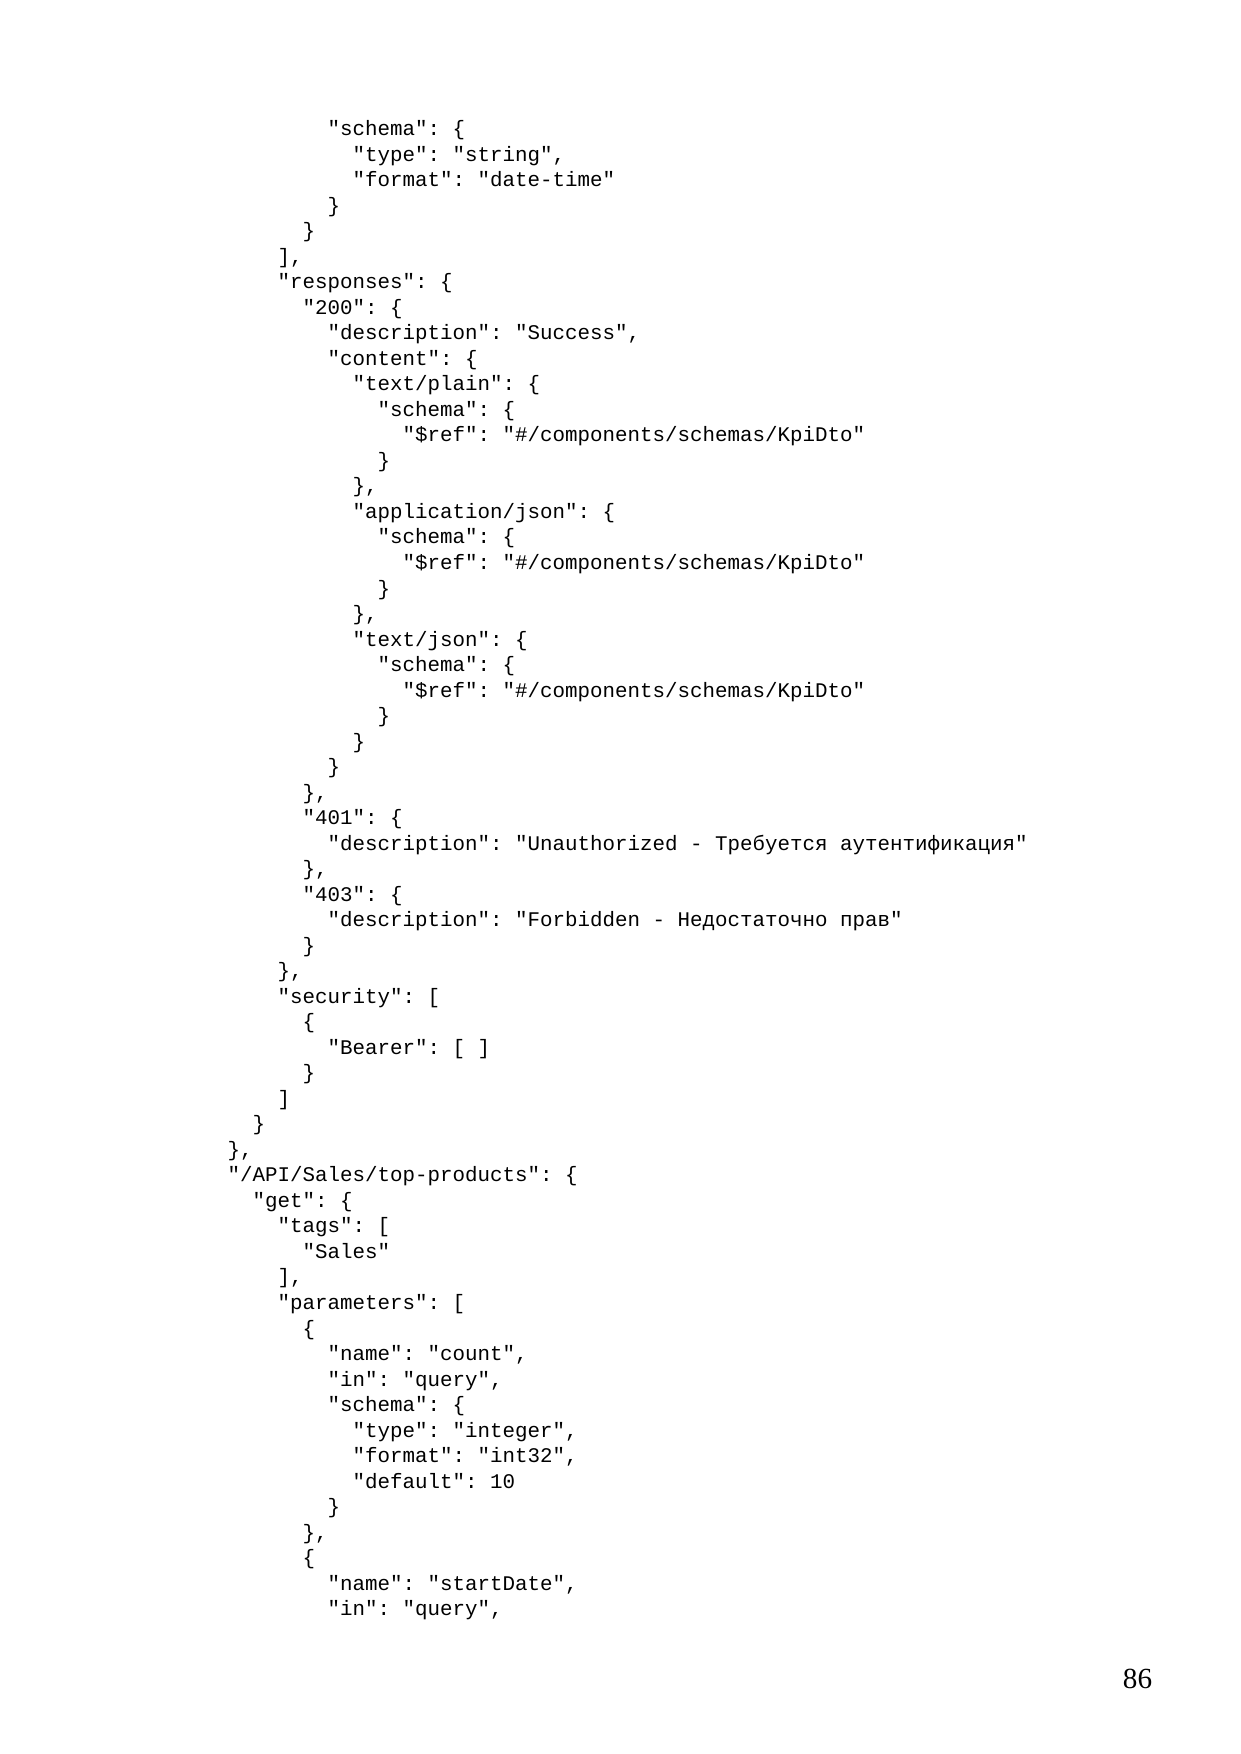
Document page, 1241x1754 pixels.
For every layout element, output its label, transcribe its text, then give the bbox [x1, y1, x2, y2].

text { [177, 1011, 1152, 1035]
text }, [177, 603, 1152, 627]
text "tags": [ [177, 1216, 1152, 1239]
text "in": "query", [177, 1369, 1152, 1392]
text "security": [ [177, 986, 1152, 1009]
text }, [177, 475, 1152, 499]
text "in": "query", [177, 1598, 1152, 1622]
text "description": "Success", [177, 322, 1152, 346]
text "responses": { [177, 271, 1152, 295]
text } [177, 1062, 1152, 1086]
text "application/json": { [177, 501, 1152, 524]
text "default": 10 [177, 1471, 1152, 1494]
text "schema": { [177, 654, 1152, 678]
text }, [177, 960, 1152, 984]
text }, [177, 1139, 1152, 1163]
text "format": "int32", [177, 1445, 1152, 1469]
text "Bearer": [ ] [177, 1037, 1152, 1061]
text "text/json": { [177, 628, 1152, 652]
text "description": "Unauthorized - Требуется аутентификация" [177, 833, 1152, 856]
text "schema": { [177, 1394, 1152, 1418]
text } [177, 577, 1152, 601]
text "name": "startDate", [177, 1573, 1152, 1596]
text { [177, 1547, 1152, 1571]
text "text/plain": { [177, 373, 1152, 397]
text } [177, 450, 1152, 473]
text ], [177, 246, 1152, 269]
text "format": "date-time" [177, 169, 1152, 193]
text "$ref": "#/components/schemas/KpiDto" [177, 424, 1152, 448]
text ] [177, 1088, 1152, 1112]
text } [177, 1496, 1152, 1520]
text "name": "count", [177, 1343, 1152, 1367]
text "description": "Forbidden - Недостаточно прав" [177, 909, 1152, 933]
text "schema": { [177, 399, 1152, 422]
text "200": { [177, 297, 1152, 320]
text "403": { [177, 884, 1152, 907]
text }, [177, 1522, 1152, 1545]
text "$ref": "#/components/schemas/KpiDto" [177, 552, 1152, 576]
text "401": { [177, 807, 1152, 831]
text }, [177, 858, 1152, 882]
text ], [177, 1267, 1152, 1290]
text } [177, 1113, 1152, 1137]
text "parameters": [ [177, 1292, 1152, 1316]
text "$ref": "#/components/schemas/KpiDto" [177, 679, 1152, 703]
text } [177, 195, 1152, 218]
text "schema": { [177, 526, 1152, 550]
text } [177, 220, 1152, 244]
text "type": "string", [177, 144, 1152, 167]
text } [177, 756, 1152, 780]
text } [177, 731, 1152, 754]
text } [177, 935, 1152, 958]
text "get": { [177, 1190, 1152, 1214]
text { [177, 1318, 1152, 1341]
text "type": "integer", [177, 1420, 1152, 1443]
text "schema": { [177, 118, 1152, 142]
text "/API/Sales/top-products": { [177, 1164, 1152, 1188]
text "content": { [177, 348, 1152, 371]
text }, [177, 782, 1152, 805]
text } [177, 705, 1152, 729]
text "Sales" [177, 1241, 1152, 1265]
